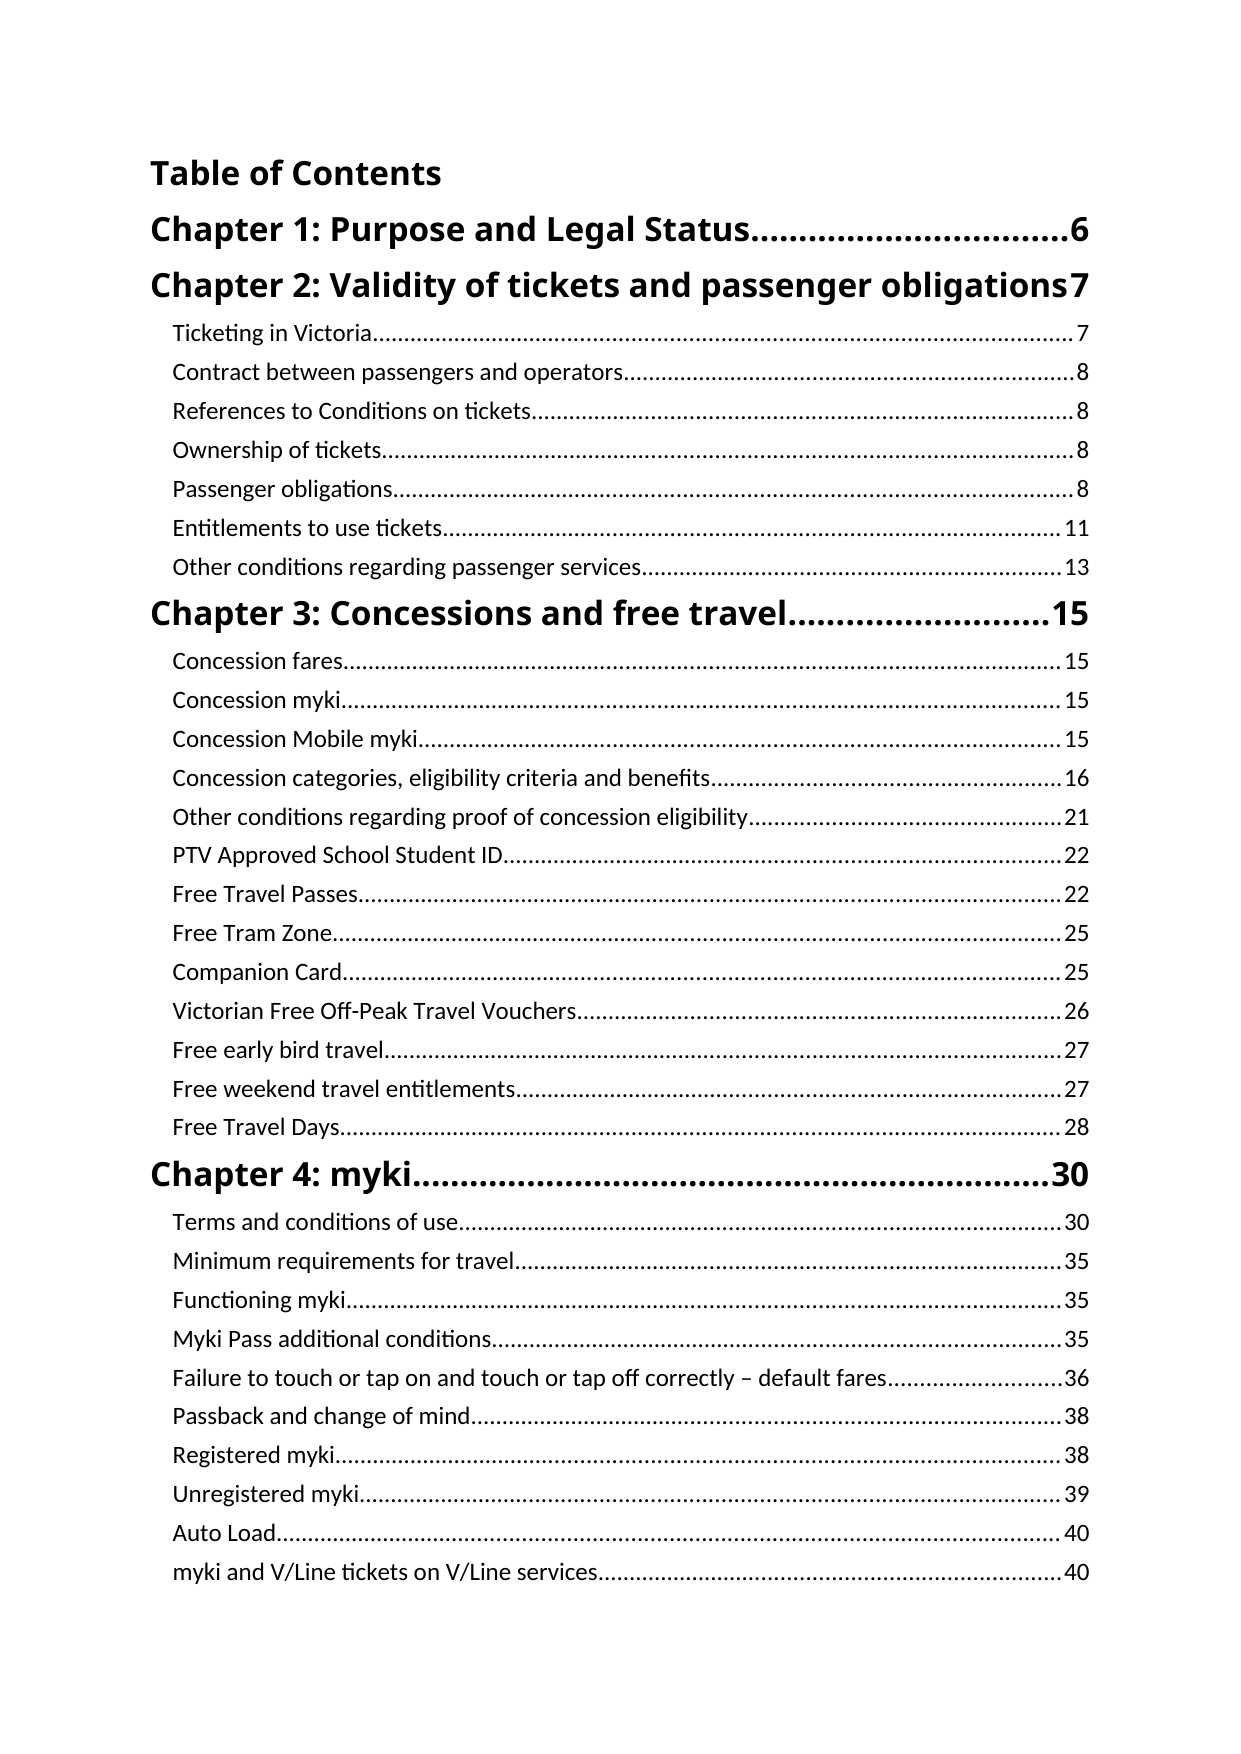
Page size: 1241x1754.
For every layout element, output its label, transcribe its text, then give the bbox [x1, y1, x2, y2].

text myki and V/Line tickets on V/Line services 40 [172, 1556, 1090, 1586]
text Chapter 3: Concessions and free travel 15 [150, 589, 1090, 635]
text Failure to touch or tap on and touch or tap off correctly – default fares 36 [172, 1362, 1090, 1392]
text Registered myki 38 [172, 1439, 1090, 1470]
text Ownership of tickets 8 [172, 434, 1090, 464]
text Concession fares 15 [172, 645, 1090, 676]
text Passback and change of mind 38 [172, 1401, 1090, 1431]
text Auto Load 40 [172, 1517, 1090, 1548]
text PTV Approved School Student ID 22 [172, 839, 1090, 870]
text Concession myki 15 [172, 684, 1090, 715]
text Free Travel Passes 22 [172, 878, 1090, 909]
text Functioning myki 35 [172, 1284, 1090, 1314]
text Other conditions regarding passenger services 13 [172, 551, 1090, 581]
text References to Conditions on tickets 8 [172, 395, 1090, 426]
text Chapter 2: Validity of tickets and passenger obligations 7 [150, 262, 1090, 307]
text Myki Pass additional conditions 35 [172, 1323, 1090, 1353]
text Companion Card 25 [172, 956, 1090, 987]
text Passenger obligations 8 [172, 473, 1090, 503]
text Free weekend travel entitlements 27 [172, 1073, 1090, 1103]
text Other conditions regarding proof of concession eligibility 21 [172, 801, 1090, 831]
text Entitlements to use tickets 11 [172, 512, 1090, 542]
text Chapter 1: Purpose and Legal Status 6 [150, 206, 1090, 251]
text Unregistered myki 39 [172, 1478, 1090, 1509]
text Contract between passengers and operators 8 [172, 356, 1090, 387]
text Chapter 4: myki 30 [150, 1150, 1090, 1196]
text Table of Contents [150, 150, 1090, 195]
text Terms and conditions of use 30 [172, 1206, 1090, 1237]
text Free Travel Days 28 [172, 1112, 1090, 1142]
text Concession Mobile myki 15 [172, 723, 1090, 753]
text Minimum requirements for travel 35 [172, 1245, 1090, 1276]
text Free Tram Zone 25 [172, 917, 1090, 948]
text Ticketing in Victoria 7 [172, 317, 1090, 348]
text Concession categories, eligibility criteria and benefits 16 [172, 762, 1090, 792]
text Free early bird travel 27 [172, 1034, 1090, 1064]
text Victorian Free Off-Peak Travel Vouchers 26 [172, 995, 1090, 1026]
